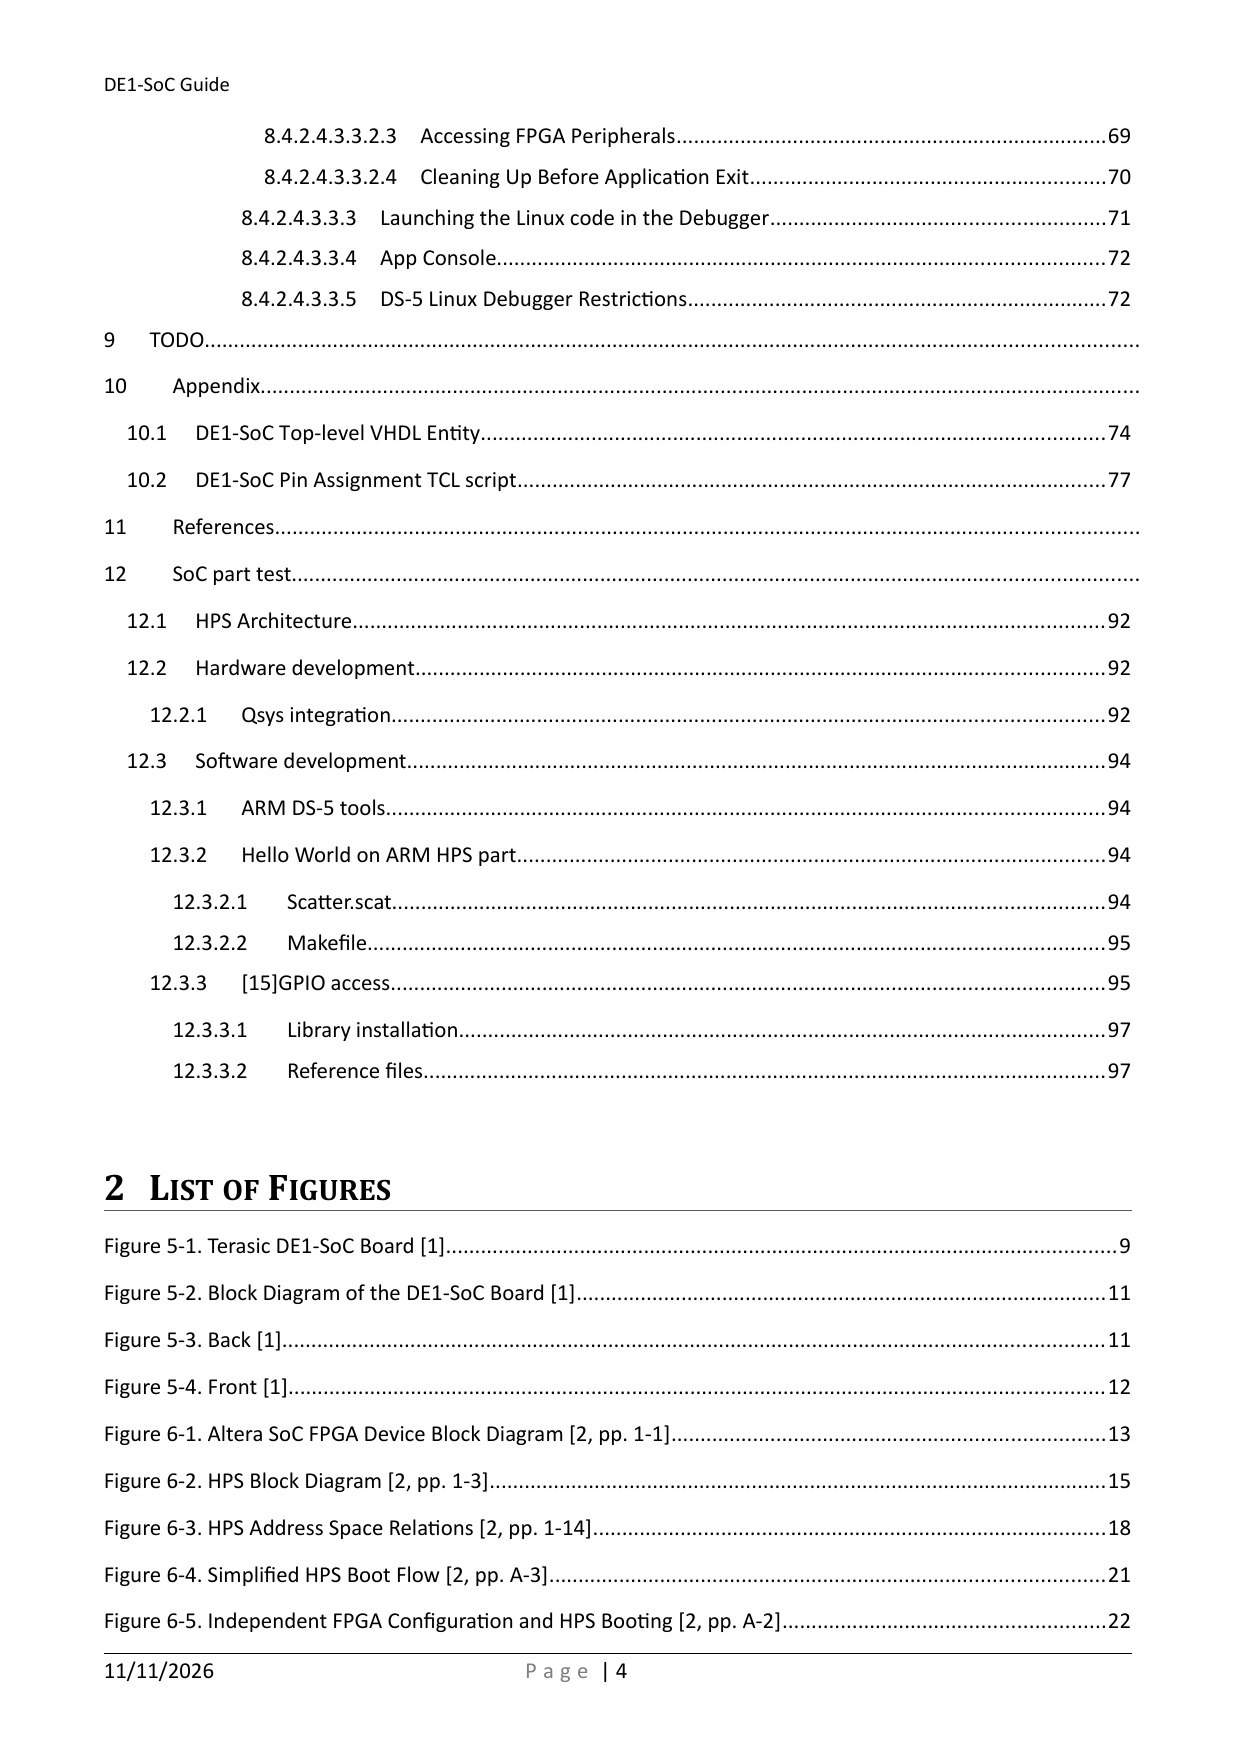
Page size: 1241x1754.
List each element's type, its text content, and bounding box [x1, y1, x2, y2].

text Figure 5-4. Front [1] 12 [103, 1372, 1132, 1400]
text Figure 5-2. Block Diagram of the DE1-SoC Board [1] 11 [103, 1278, 1132, 1306]
text Figure 6-5. Independent FPGA Configuration and HPS Booting [2, pp. A-2] 22 [103, 1607, 1132, 1634]
text Figure 6-1. Altera SoC FPGA Device Block Diagram [2, pp. 1-1] 13 [103, 1419, 1132, 1447]
text Figure 6-2. HPS Block Diagram [2, pp. 1-3] 15 [103, 1466, 1132, 1494]
text Figure 5-3. Back [1] 11 [103, 1325, 1132, 1353]
text Figure 5-1. Terasic DE1-SoC Board [1] 9 [103, 1232, 1132, 1259]
text Figure 6-3. HPS Address Space Relations [2, pp. 1-14] 18 [103, 1513, 1132, 1541]
subtitle List of Figures [103, 1164, 1132, 1211]
text Figure 6-4. Simplified HPS Boot Flow [2, pp. A-3] 21 [103, 1560, 1132, 1588]
